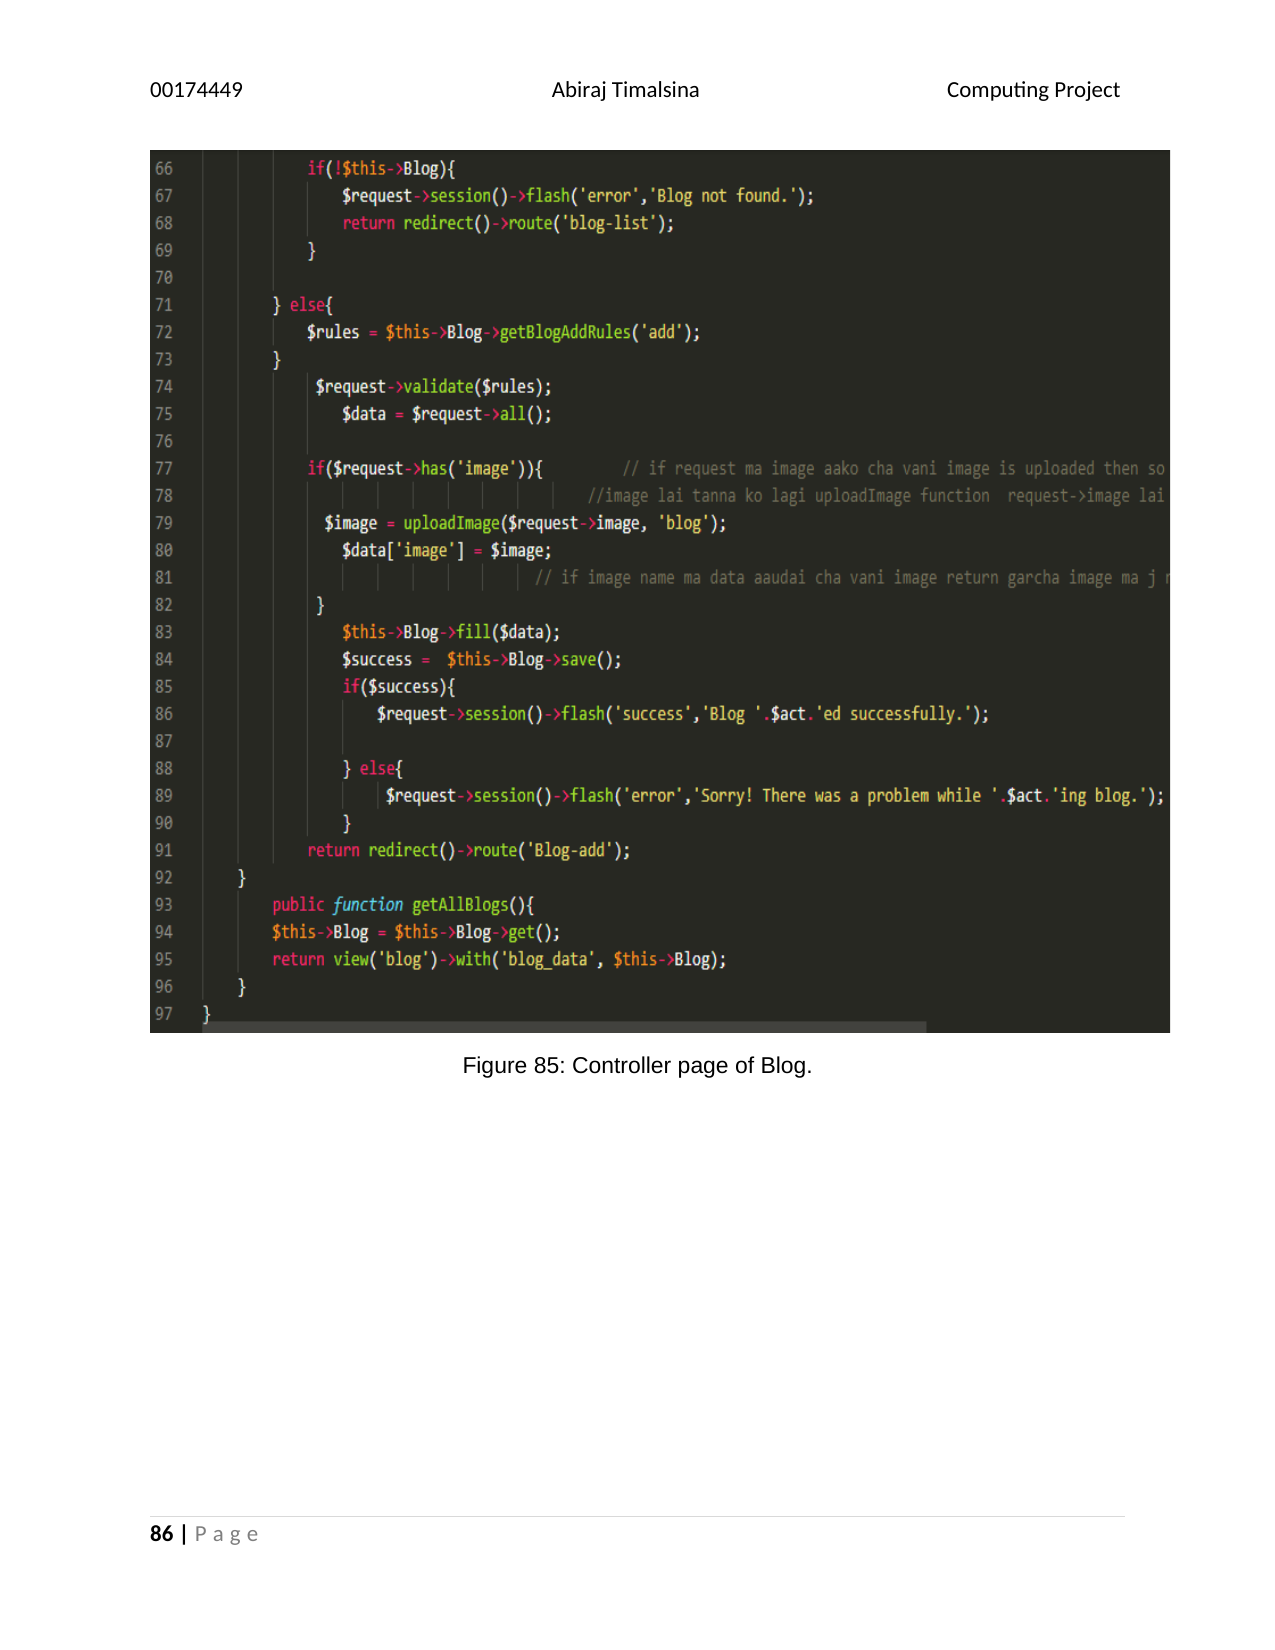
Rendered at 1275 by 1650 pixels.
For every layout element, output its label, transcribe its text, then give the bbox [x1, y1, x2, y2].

picture [150, 150, 1171, 1033]
text Figure 85: Controller page of Blog. [150, 1052, 1125, 1078]
